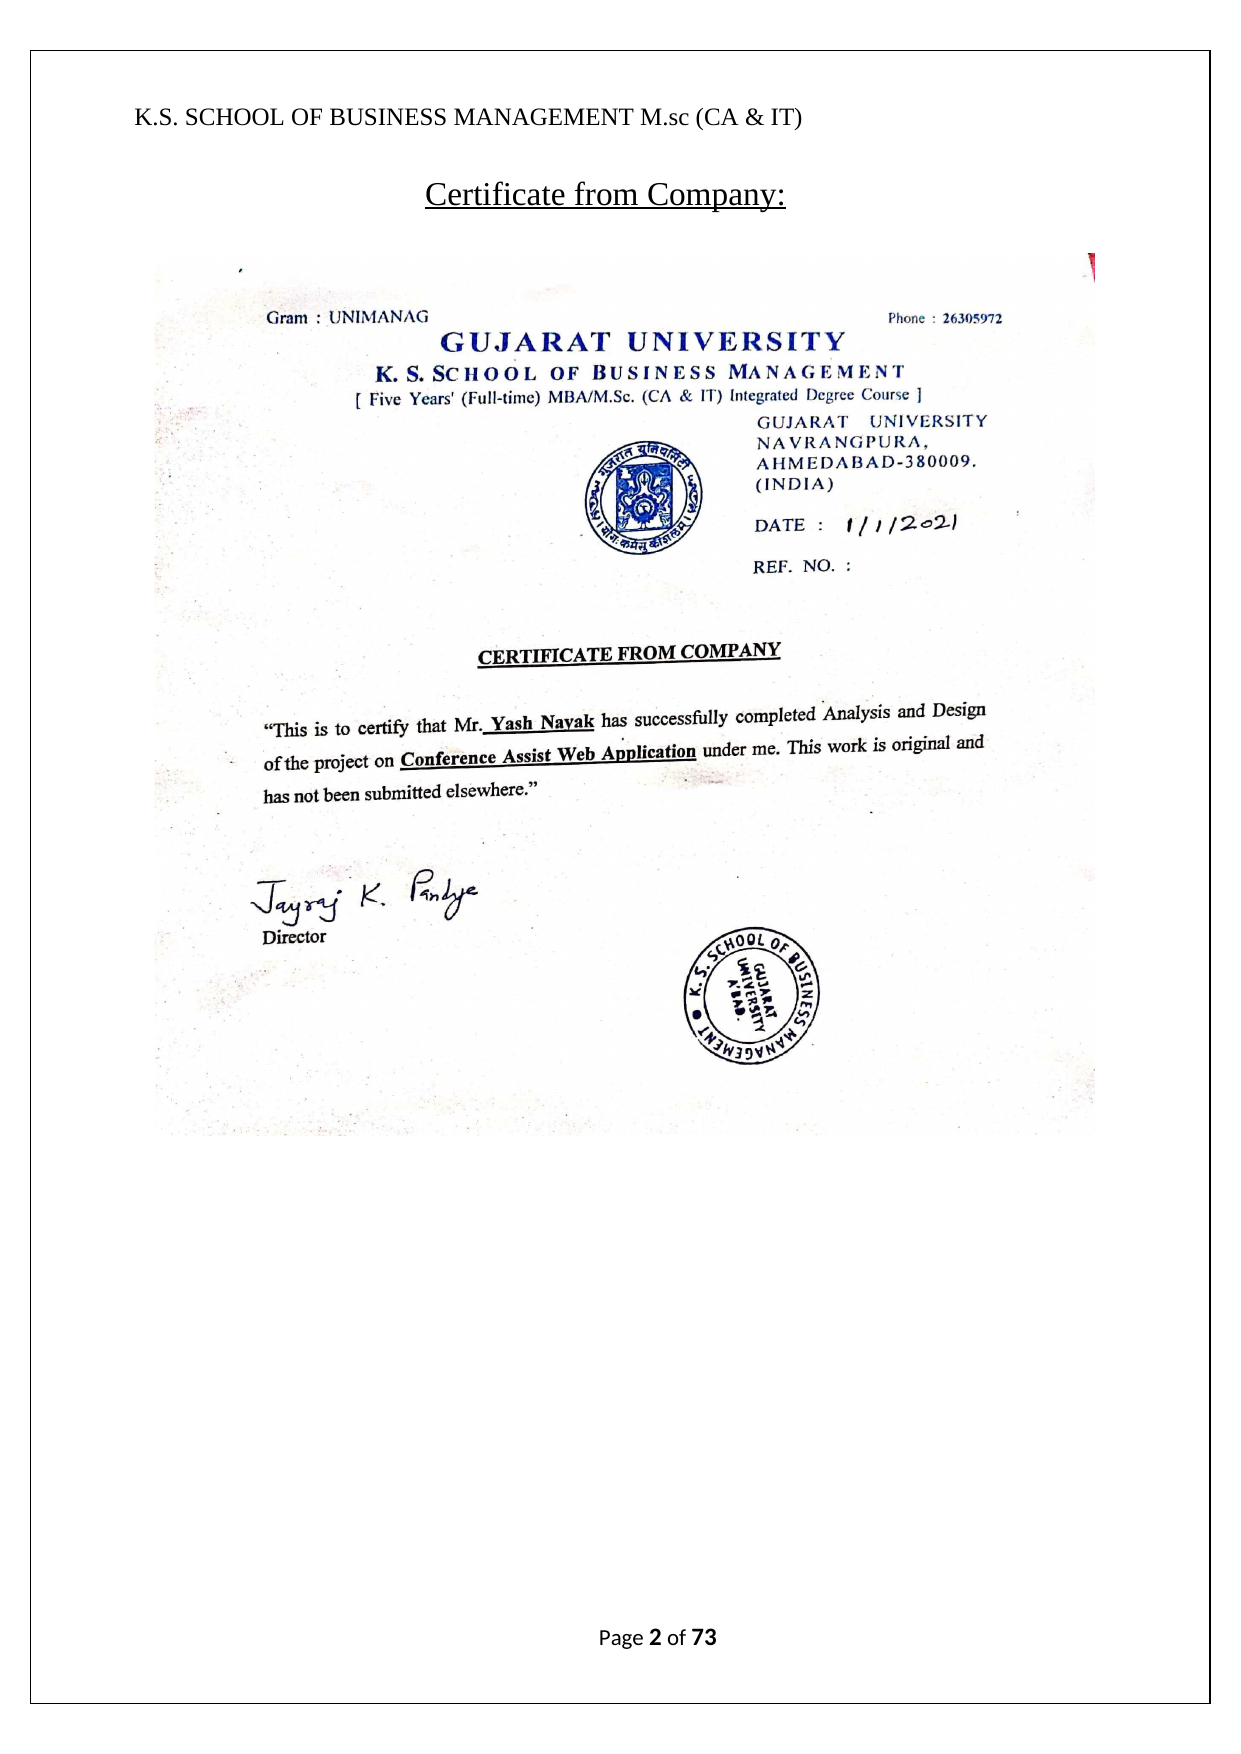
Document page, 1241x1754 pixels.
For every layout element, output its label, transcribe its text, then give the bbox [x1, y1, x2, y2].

text Certificate from Company: [31, 174, 1181, 212]
picture [154, 253, 1095, 1136]
